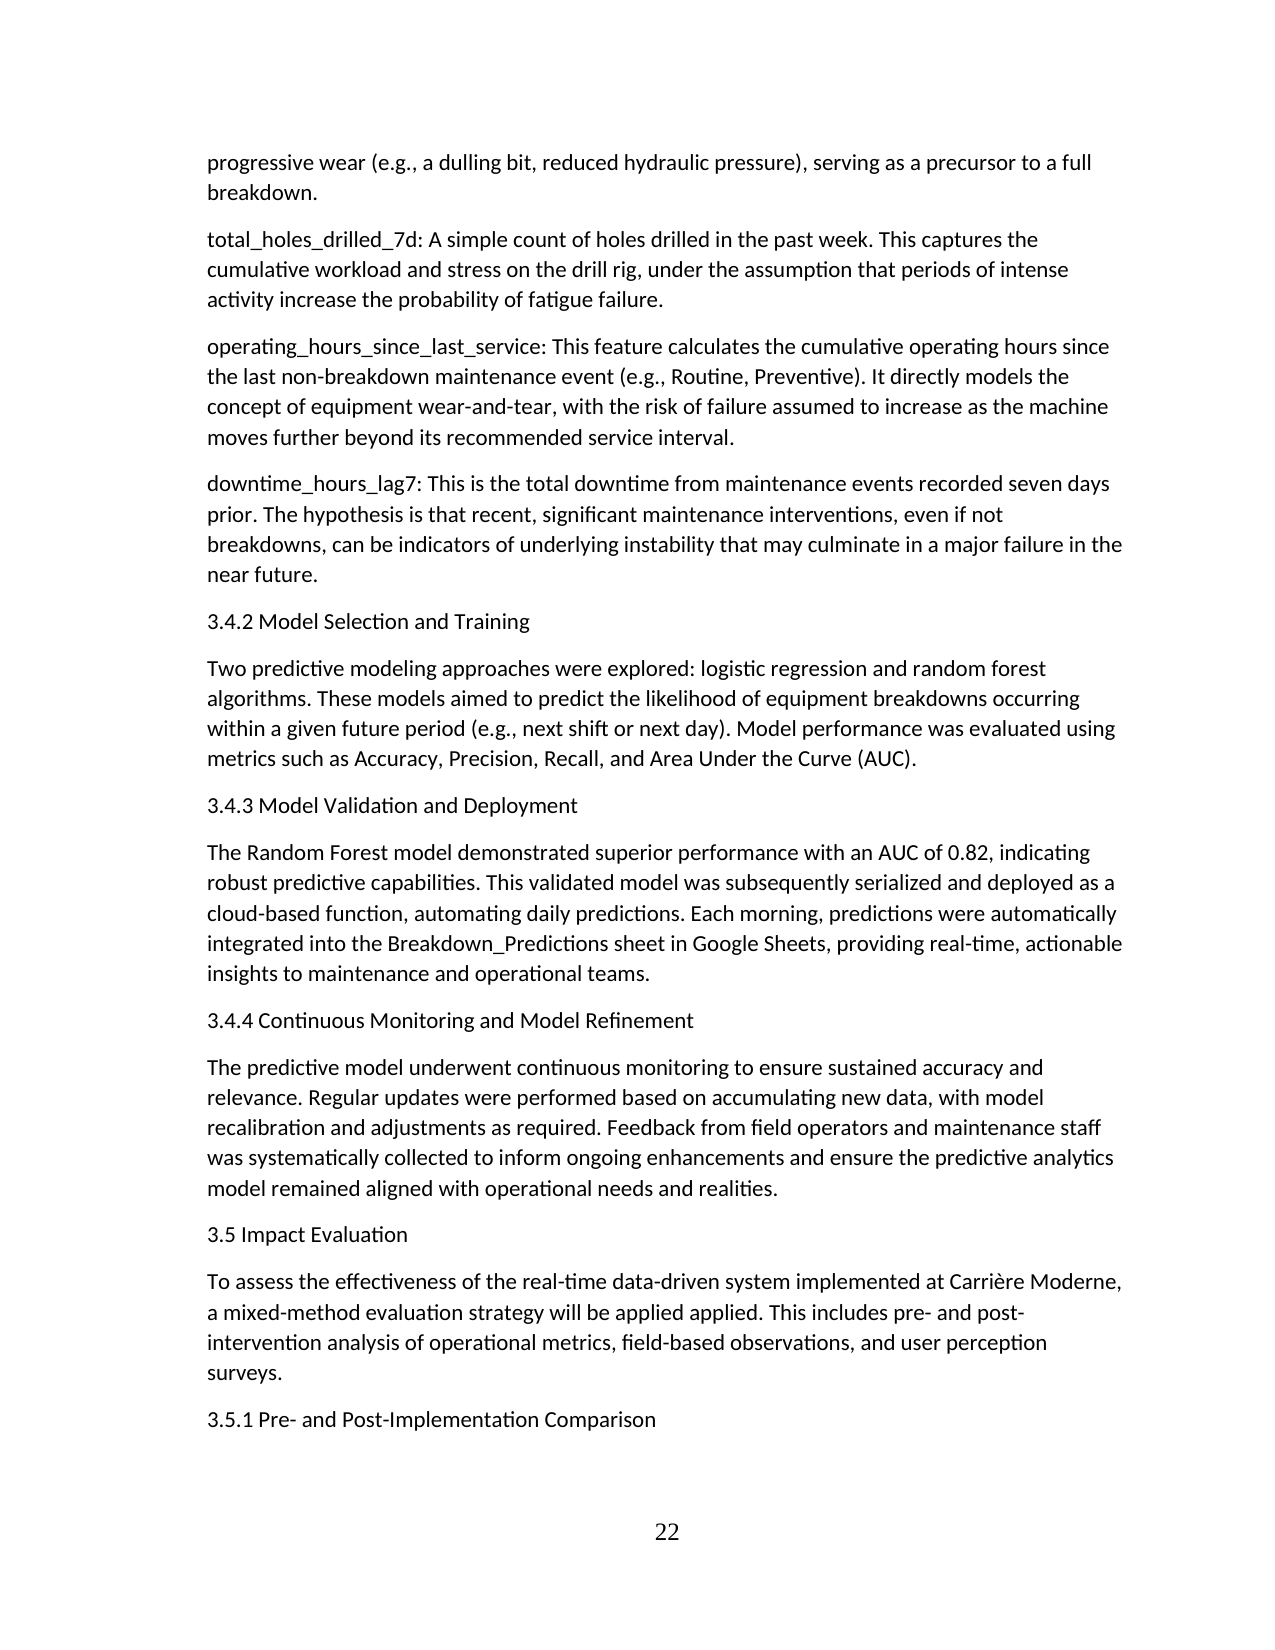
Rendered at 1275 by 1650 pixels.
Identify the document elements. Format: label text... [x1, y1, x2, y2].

text 3.5 Impact Evaluation [207, 1221, 1127, 1249]
text Two predictive modeling approaches were explored: logistic regression and random forest algorithms. These models aimed to predict the likelihood of equipment breakdowns occurring within a given future period (e.g., next shift or next day). Model performance was evaluated using metrics such as Accuracy, Precision, Recall, and Area Under the Curve (AUC). [207, 654, 1127, 773]
text total_holes_drilled_7d: A simple count of holes drilled in the past week. This captures the cumulative workload and stress on the drill rig, under the assumption that periods of intense activity increase the probability of fatigue failure. [207, 225, 1127, 313]
text The Random Forest model demonstrated superior performance with an AUC of 0.82, indicating robust predictive capabilities. This validated model was subsequently serialized and deployed as a cloud-based function, automating daily predictions. Each morning, predictions were automatically integrated into the Breakdown_Predictions sheet in Google Sheets, providing real-time, actionable insights to maintenance and operational teams. [207, 838, 1127, 987]
text 3.4.2 Model Selection and Training [207, 607, 1127, 635]
text operating_hours_since_last_service: This feature calculates the cumulative operating hours since the last non-breakdown maintenance event (e.g., Routine, Preventive). It directly models the concept of equipment wear-and-tear, with the risk of failure assumed to increase as the machine moves further beyond its recommended service interval. [207, 332, 1127, 451]
text downtime_hours_lag7: This is the total downtime from maintenance events recorded seven days prior. The hypothesis is that recent, significant maintenance interventions, even if not breakdowns, can be indicators of underlying instability that may culminate in a major failure in the near future. [207, 469, 1127, 588]
text 3.4.4 Continuous Monitoring and Model Refinement [207, 1006, 1127, 1034]
text To assess the effectiveness of the real-time data-driven system implemented at Carrière Moderne, a mixed-method evaluation strategy will be applied applied. This includes pre- and post-intervention analysis of operational metrics, field-based observations, and user perception surveys. [207, 1267, 1127, 1386]
text The predictive model underwent continuous monitoring to ensure sustained accuracy and relevance. Regular updates were performed based on accumulating new data, with model recalibration and adjustments as required. Feedback from field operators and maintenance staff was systematically collected to inform ongoing enhancements and ensure the predictive analytics model remained aligned with operational needs and realities. [207, 1053, 1127, 1202]
text 3.5.1 Pre- and Post-Implementation Comparison [207, 1405, 1127, 1433]
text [207, 148, 1127, 206]
text 3.4.3 Model Validation and Deployment [207, 791, 1127, 819]
